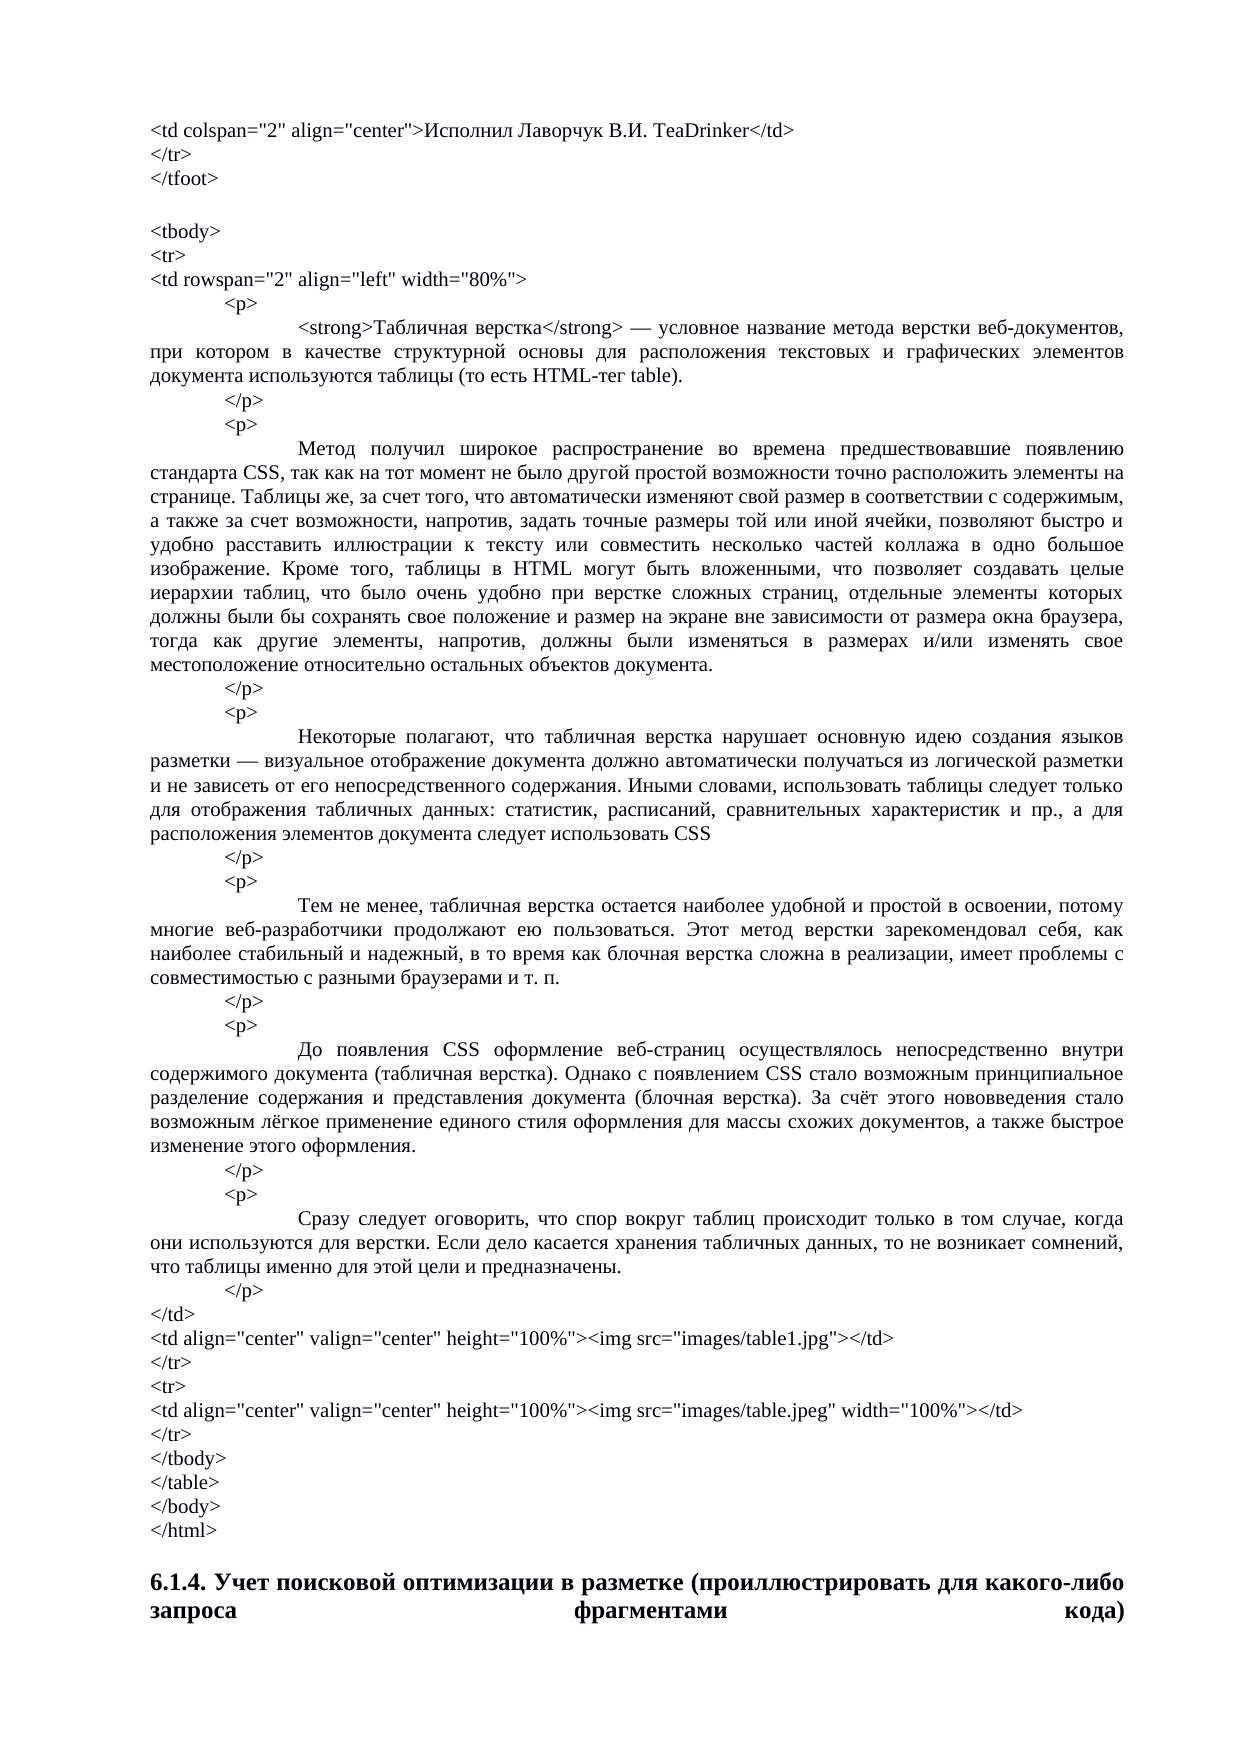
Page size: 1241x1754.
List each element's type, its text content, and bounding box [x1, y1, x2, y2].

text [150, 1567, 1125, 1624]
text <tbody> [150, 219, 1125, 243]
text </body> [150, 1494, 1125, 1518]
text <p> [150, 700, 1125, 724]
text <tr> [150, 243, 1125, 267]
text <tr> [150, 1374, 1125, 1398]
text </p> [150, 676, 1125, 700]
text <p> [150, 412, 1125, 436]
text <td align="center" valign="center" height="100%"><img src="images/table.jpeg" width="100%"></td> [150, 1398, 1125, 1422]
text <p> [150, 869, 1125, 893]
text </p> [150, 845, 1125, 869]
text <p> [150, 1182, 1125, 1206]
text </p> [150, 1278, 1125, 1302]
text Сразу следует оговорить, что спор вокруг таблиц происходит только в том случае, когда они используются для верстки. Если дело касается хранения табличных данных, то не возникает сомнений, что таблицы именно для этой цели и предназначены. [150, 1206, 1125, 1278]
text </html> [150, 1518, 1125, 1542]
text Метод получил широкое распространение во времена предшествовавшие появлению стандарта CSS, так как на тот момент не было другой простой возможности точно расположить элементы на странице. Таблицы же, за счет того, что автоматически изменяют свой размер в соответствии с содержимым, а также за счет возможности, напротив, задать точные размеры той или иной ячейки, позволяют быстро и удобно расставить иллюстрации к тексту или совместить несколько частей коллажа в одно большое изображение. Кроме того, таблицы в HTML могут быть вложенными, что позволяет создавать целые иерархии таблиц, что было очень удобно при верстке сложных страниц, отдельные элементы которых должны были бы сохранять свое положение и размер на экране вне зависимости от размера окна браузера, тогда как другие элементы, напротив, должны были изменяться в размерах и/или изменять свое местоположение относительно остальных объектов документа. [150, 436, 1125, 676]
text </tr> [150, 1422, 1125, 1446]
text До появления CSS оформление веб-страниц осуществлялось непосредственно внутри содержимого документа (табличная верстка). Однако с появлением CSS стало возможным принципиальное разделение содержания и представления документа (блочная верстка). За счёт этого нововведения стало возможным лёгкое применение единого стиля оформления для массы схожих документов, а также быстрое изменение этого оформления. [150, 1037, 1125, 1157]
text <td colspan="2" align="center">Исполнил Лаворчук В.И. TeaDrinker</td> [150, 118, 1125, 142]
text <p> [150, 1013, 1125, 1037]
text <strong>Табличная верстка</strong> — условное название метода верстки веб-документов, при котором в качестве структурной основы для расположения текстовых и графических элементов документа используются таблицы (то есть HTML-тег table). [150, 315, 1125, 387]
text </tr> [150, 142, 1125, 166]
text Некоторые полагают, что табличная верстка нарушает основную идею создания языков разметки — визуальное отображение документа должно автоматически получаться из логической разметки и не зависеть от его непосредственного содержания. Иными словами, использовать таблицы следует только для отображения табличных данных: статистик, расписаний, сравнительных характеристик и пр., а для расположения элементов документа следует использовать CSS [150, 724, 1125, 845]
text </tbody> [150, 1446, 1125, 1470]
text <p> [150, 291, 1125, 315]
text </p> [150, 1157, 1125, 1182]
text </table> [150, 1470, 1125, 1494]
text </tr> [150, 1350, 1125, 1374]
text </p> [150, 387, 1125, 412]
text </td> [150, 1302, 1125, 1326]
text Тем не менее, табличная верстка остается наиболее удобной и простой в освоении, потому многие веб-разработчики продолжают ею пользоваться. Этот метод верстки зарекомендовал себя, как наиболее стабильный и надежный, в то время как блочная верстка сложна в реализации, имеет проблемы с совместимостью с разными браузерами и т. п. [150, 893, 1125, 989]
text </p> [150, 989, 1125, 1013]
text <td align="center" valign="center" height="100%"><img src="images/table1.jpg"></td> [150, 1326, 1125, 1350]
text <td rowspan="2" align="left" width="80%"> [150, 267, 1125, 291]
text </tfoot> [150, 166, 1125, 190]
